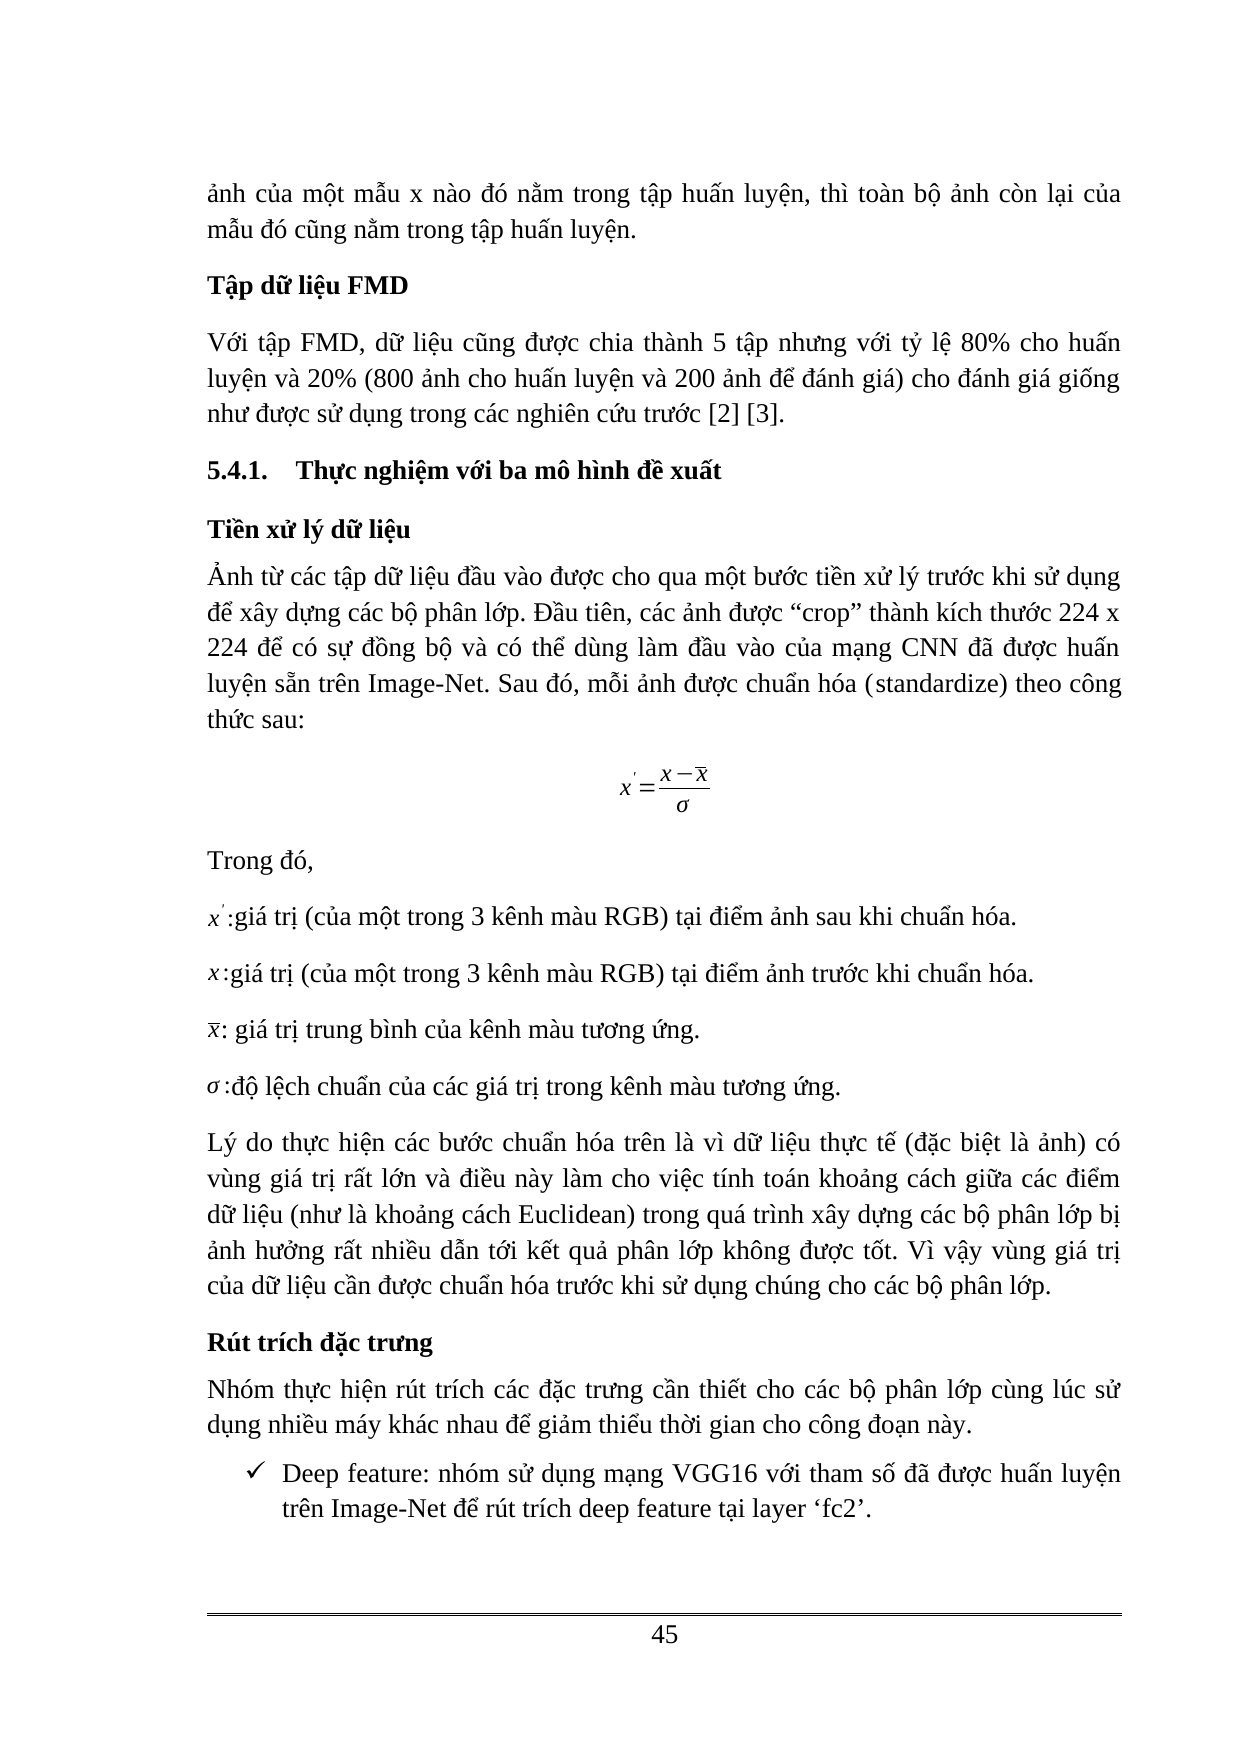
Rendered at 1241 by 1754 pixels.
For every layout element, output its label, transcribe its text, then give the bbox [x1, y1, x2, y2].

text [207, 177, 1122, 244]
text : giá trị trung bình của kênh màu tương ứng. [207, 1013, 1122, 1044]
text Ảnh từ các tập dữ liệu đầu vào được cho qua một bước tiền xử lý trước khi sử dụng để xây dựng các bộ phân lớp. Đầu tiên, các ảnh được “crop” thành kích thước 224 x 224 để có sự đồng bộ và có thể dùng làm đầu vào của mạng CNN đã được huấn luyện sẵn trên Image-Net. Sau đó, mỗi ảnh được chuẩn hóa (standardize) theo công thức sau: [207, 560, 1122, 734]
list Deep feature: nhóm sử dụng mạng VGG16 với tham số đã được huấn luyện trên Image-Net để rút trích deep feature tại layer ‘fc2’. [244, 1457, 1122, 1524]
text Tập dữ liệu FMD [207, 269, 1122, 301]
subtitle Rút trích đặc trưng [207, 1326, 1122, 1357]
text giá trị (của một trong 3 kênh màu RGB) tại điểm ảnh sau khi chuẩn hóa. [207, 900, 1122, 931]
text Với tập FMD, dữ liệu cũng được chia thành 5 tập nhưng với tỷ lệ 80% cho huấn luyện và 20% (800 ảnh cho huấn luyện và 200 ảnh để đánh giá) cho đánh giá giống như được sử dụng trong các nghiên cứu trước . [207, 326, 1122, 429]
text Trong đó, [207, 844, 1122, 875]
text giá trị (của một trong 3 kênh màu RGB) tại điểm ảnh trước khi chuẩn hóa. [207, 957, 1122, 988]
subtitle Thực nghiệm với ba mô hình đề xuất [207, 454, 1122, 485]
text Lý do thực hiện các bước chuẩn hóa trên là vì dữ liệu thực tế (đặc biệt là ảnh) có vùng giá trị rất lớn và điều này làm cho việc tính toán khoảng cách giữa các điểm dữ liệu (như là khoảng cách Euclidean) trong quá trình xây dựng các bộ phân lớp bị ảnh hưởng rất nhiều dẫn tới kết quả phân lớp không được tốt. Vì vậy vùng giá trị của dữ liệu cần được chuẩn hóa trước khi sử dụng chúng cho các bộ phân lớp. [207, 1127, 1122, 1301]
text Nhóm thực hiện rút trích các đặc trưng cần thiết cho các bộ phân lớp cùng lúc sử dụng nhiều máy khác nhau để giảm thiểu thời gian cho công đoạn này. [207, 1373, 1122, 1439]
text độ lệch chuẩn của các giá trị trong kênh màu tương ứng. [207, 1070, 1122, 1101]
subtitle Tiền xử lý dữ liệu [207, 513, 1122, 544]
